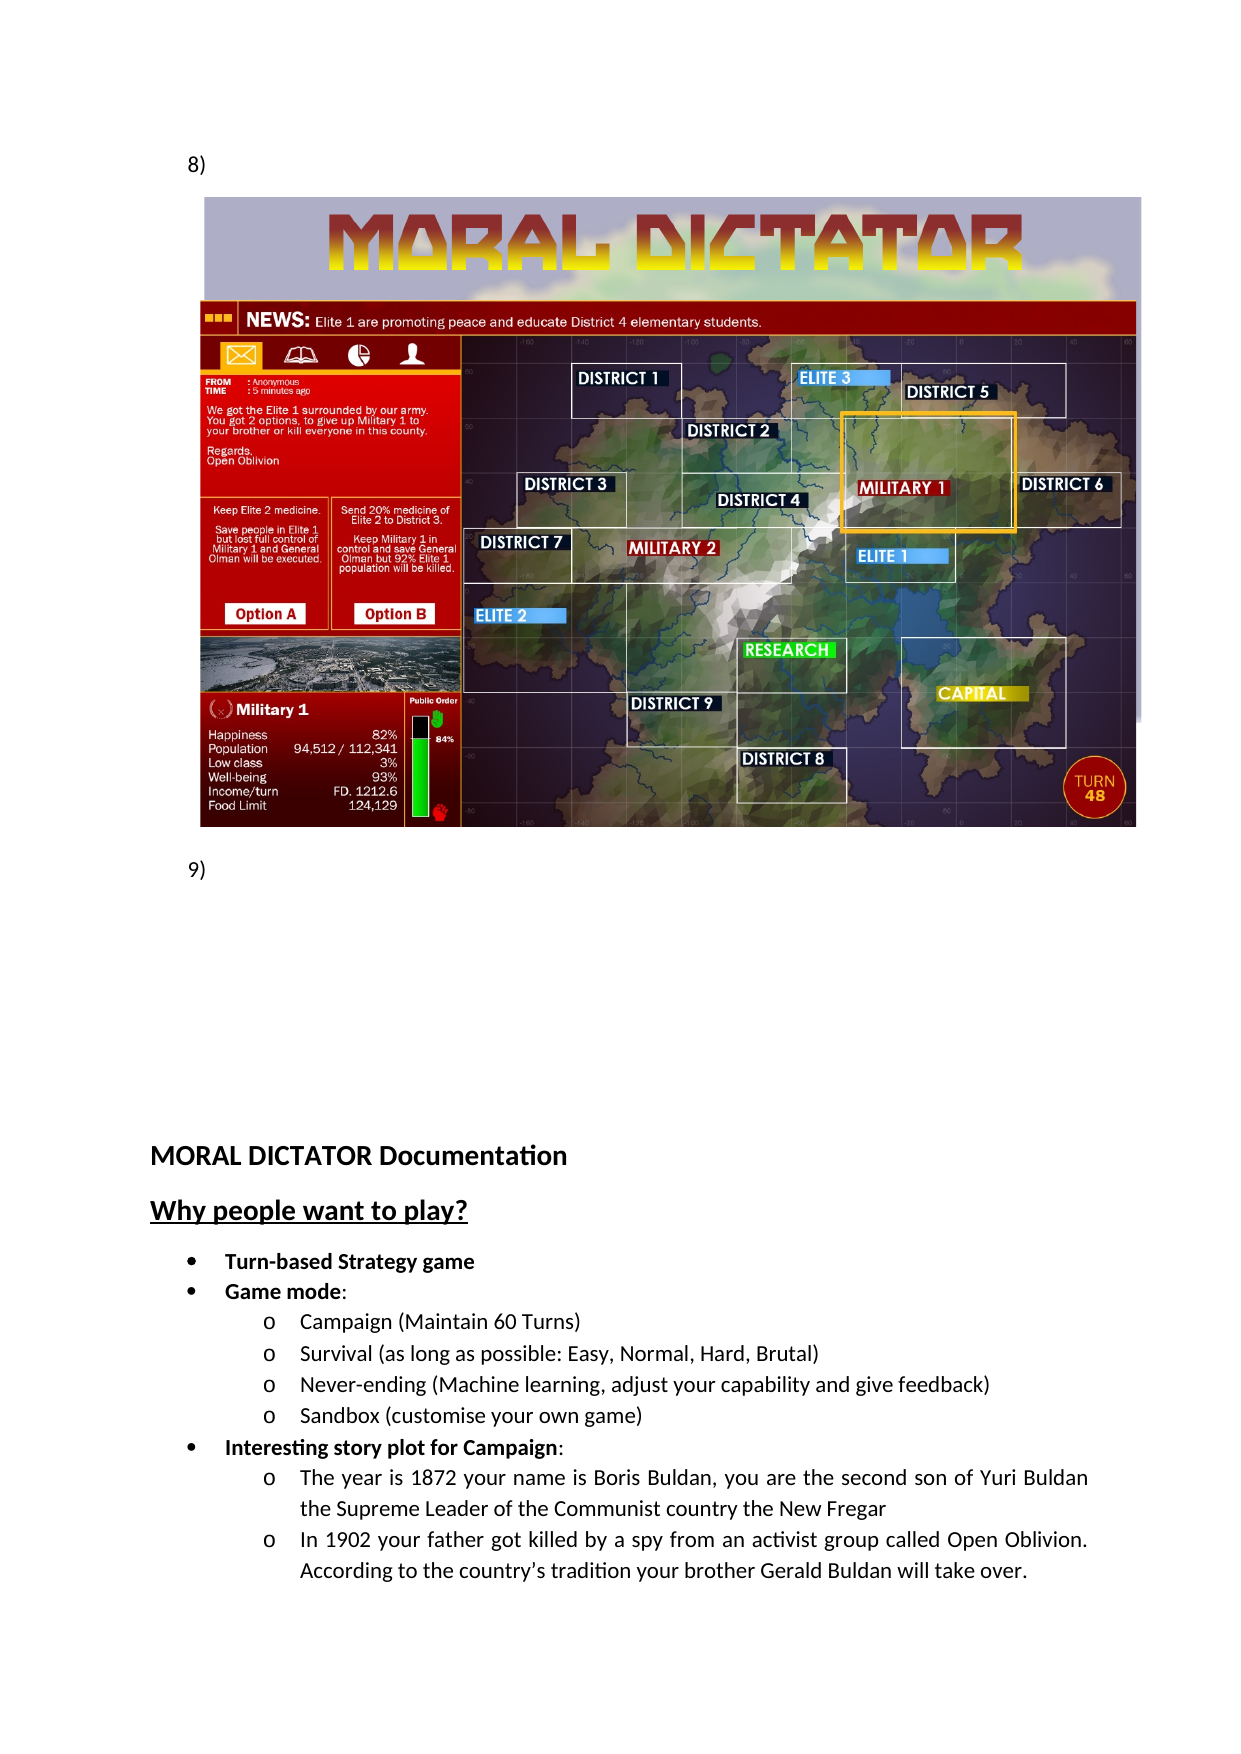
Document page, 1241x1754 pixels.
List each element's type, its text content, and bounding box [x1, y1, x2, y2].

list The year is 1872 your name is Boris Buldan, you are the second son of Yuri Buldan the Supreme Leader of the Communist country the New Fregar [262, 1463, 1090, 1523]
text Why people want to play? [150, 1192, 1090, 1227]
list Sandbox (customise your own game) [262, 1402, 1090, 1431]
text MORAL DICTATOR Documentation [150, 1137, 1090, 1172]
list In 1902 your father got killed by a spy from an activist group called Open Oblivion. According to the country’s tradition your brother Gerald Buldan will take over. [262, 1525, 1090, 1584]
picture [198, 197, 1141, 825]
list Campaign (Maintain 60 Turns) [262, 1307, 1090, 1336]
list Interesting story plot for Campaign: [187, 1433, 1090, 1461]
list Turn-based Strategy game [187, 1247, 1090, 1275]
list Game mode: [187, 1277, 1090, 1305]
list Never-ending (Machine learning, adjust your capability and give feedback) [262, 1370, 1090, 1399]
list Survival (as long as possible: Easy, Normal, Hard, Brutal) [262, 1339, 1090, 1368]
